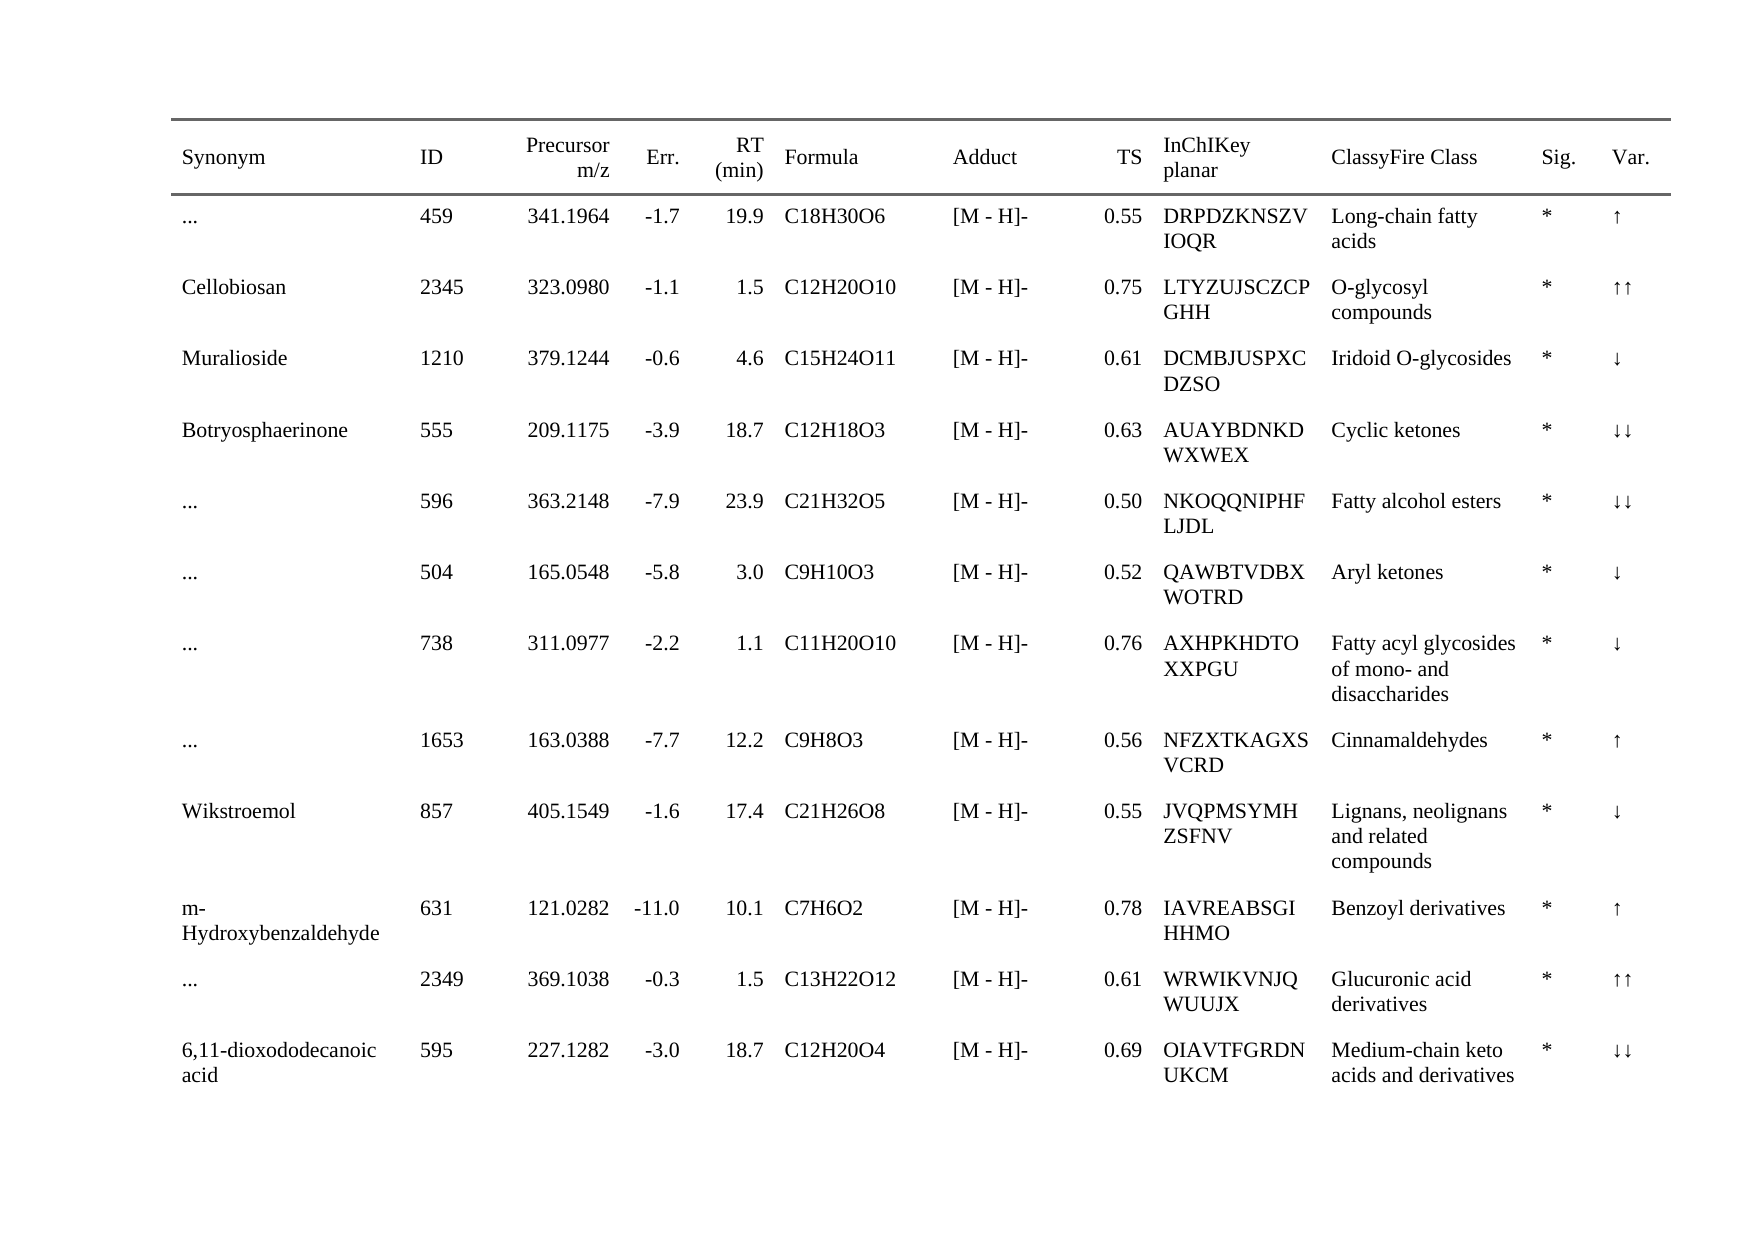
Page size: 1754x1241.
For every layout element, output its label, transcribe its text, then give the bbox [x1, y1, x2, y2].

table_cell [M - H]- [942, 884, 1082, 955]
table_cell ↑↑ [1601, 955, 1671, 1027]
table_cell ↑↑ [1601, 264, 1671, 335]
table_cell * [1531, 788, 1601, 884]
table_cell * [1531, 884, 1601, 955]
table_cell -11.0 [620, 884, 690, 955]
table_cell ↓↓ [1601, 1027, 1671, 1098]
table_cell ... [171, 620, 409, 716]
table_cell * [1531, 549, 1601, 620]
table_cell -1.7 [620, 196, 690, 264]
table_cell 3.0 [690, 549, 774, 620]
table_cell Medium-chain keto acids and derivatives [1321, 1027, 1531, 1098]
table_cell 2349 [410, 955, 479, 1027]
table_cell Cyclic ketones [1321, 406, 1531, 477]
table_cell 0.63 [1083, 406, 1153, 477]
table_cell ↓↓ [1601, 406, 1671, 477]
table_cell 18.7 [690, 406, 774, 477]
table_cell 23.9 [690, 478, 774, 549]
table_cell 163.0388 [480, 716, 620, 788]
table_cell -3.9 [620, 406, 690, 477]
table_cell 0.61 [1083, 955, 1153, 1027]
table_cell C9H8O3 [774, 716, 942, 788]
table_cell 6,11-dioxododecanoic acid [171, 1027, 409, 1098]
table_cell [M - H]- [942, 478, 1082, 549]
table_header Var. [1601, 121, 1671, 192]
table_cell Fatty alcohol esters [1321, 478, 1531, 549]
table_cell 0.55 [1083, 196, 1153, 264]
table_cell IAVREABSGIHHMO [1153, 884, 1321, 955]
table_cell 4.6 [690, 335, 774, 406]
table_cell 459 [410, 196, 479, 264]
table_cell C18H30O6 [774, 196, 942, 264]
table_cell [M - H]- [942, 788, 1082, 884]
table_cell 10.1 [690, 884, 774, 955]
table_cell Benzoyl derivatives [1321, 884, 1531, 955]
table_cell 209.1175 [480, 406, 620, 477]
table_cell ↓ [1601, 335, 1671, 406]
table_cell 19.9 [690, 196, 774, 264]
table_cell -0.3 [620, 955, 690, 1027]
table_cell -7.9 [620, 478, 690, 549]
table_cell [M - H]- [942, 196, 1082, 264]
table_cell OIAVTFGRDNUKCM [1153, 1027, 1321, 1098]
table_cell * [1531, 716, 1601, 788]
table_cell ... [171, 955, 409, 1027]
table_header Formula [774, 121, 942, 192]
table_cell C15H24O11 [774, 335, 942, 406]
table_cell ↓↓ [1601, 478, 1671, 549]
table_cell Aryl ketones [1321, 549, 1531, 620]
table_cell [M - H]- [942, 1027, 1082, 1098]
table_cell C7H6O2 [774, 884, 942, 955]
table_cell * [1531, 620, 1601, 716]
table_header TS [1083, 121, 1153, 192]
table_cell 0.61 [1083, 335, 1153, 406]
table_cell 18.7 [690, 1027, 774, 1098]
table_cell ↑ [1601, 716, 1671, 788]
table_cell 0.56 [1083, 716, 1153, 788]
table_cell Iridoid O-glycosides [1321, 335, 1531, 406]
table_cell [M - H]- [942, 620, 1082, 716]
table_cell 555 [410, 406, 479, 477]
table_cell 17.4 [690, 788, 774, 884]
table_cell 12.2 [690, 716, 774, 788]
table_cell C12H18O3 [774, 406, 942, 477]
table_cell * [1531, 196, 1601, 264]
table_cell JVQPMSYMHZSFNV [1153, 788, 1321, 884]
table_cell [M - H]- [942, 264, 1082, 335]
table_cell ... [171, 478, 409, 549]
table_cell 596 [410, 478, 479, 549]
table_cell 405.1549 [480, 788, 620, 884]
table_cell Wikstroemol [171, 788, 409, 884]
table_cell C12H20O10 [774, 264, 942, 335]
table_cell * [1531, 264, 1601, 335]
table_cell 0.69 [1083, 1027, 1153, 1098]
table_cell -2.2 [620, 620, 690, 716]
table_cell 121.0282 [480, 884, 620, 955]
table_cell C12H20O4 [774, 1027, 942, 1098]
table_cell Muralioside [171, 335, 409, 406]
table_cell C11H20O10 [774, 620, 942, 716]
table_cell Lignans, neolignans and related compounds [1321, 788, 1531, 884]
table_cell -1.1 [620, 264, 690, 335]
table_cell LTYZUJSCZCPGHH [1153, 264, 1321, 335]
table_cell 595 [410, 1027, 479, 1098]
table_cell * [1531, 406, 1601, 477]
table_cell 1.5 [690, 955, 774, 1027]
table_cell Botryosphaerinone [171, 406, 409, 477]
table_cell [M - H]- [942, 955, 1082, 1027]
table_cell 0.76 [1083, 620, 1153, 716]
table_cell 504 [410, 549, 479, 620]
table_cell AXHPKHDTOXXPGU [1153, 620, 1321, 716]
table_cell -1.6 [620, 788, 690, 884]
table_cell 0.75 [1083, 264, 1153, 335]
table_cell -7.7 [620, 716, 690, 788]
table_cell 1210 [410, 335, 479, 406]
table_header Precursor m/z [480, 121, 620, 192]
table_cell [M - H]- [942, 549, 1082, 620]
table_cell -3.0 [620, 1027, 690, 1098]
table_cell ↓ [1601, 549, 1671, 620]
table_cell * [1531, 955, 1601, 1027]
table_cell 2345 [410, 264, 479, 335]
table_cell Glucuronic acid derivatives [1321, 955, 1531, 1027]
table_cell [M - H]- [942, 716, 1082, 788]
table_cell Cellobiosan [171, 264, 409, 335]
table_cell 631 [410, 884, 479, 955]
table_cell ↑ [1601, 196, 1671, 264]
table_cell AUAYBDNKDWXWEX [1153, 406, 1321, 477]
table_cell [M - H]- [942, 406, 1082, 477]
table_cell 341.1964 [480, 196, 620, 264]
table_header ClassyFire Class [1321, 121, 1531, 192]
table_cell DCMBJUSPXCDZSO [1153, 335, 1321, 406]
table_header Err. [620, 121, 690, 192]
table_cell * [1531, 1027, 1601, 1098]
table_cell C9H10O3 [774, 549, 942, 620]
table_cell C21H26O8 [774, 788, 942, 884]
table_cell ... [171, 549, 409, 620]
table_cell O-glycosyl compounds [1321, 264, 1531, 335]
table_cell 0.52 [1083, 549, 1153, 620]
table_cell -0.6 [620, 335, 690, 406]
table_cell 369.1038 [480, 955, 620, 1027]
table_cell m-Hydroxybenzaldehyde [171, 884, 409, 955]
table_cell 1.1 [690, 620, 774, 716]
table_cell * [1531, 478, 1601, 549]
table_cell ... [171, 716, 409, 788]
table_cell WRWIKVNJQWUUJX [1153, 955, 1321, 1027]
table_cell NFZXTKAGXSVCRD [1153, 716, 1321, 788]
table_cell [M - H]- [942, 335, 1082, 406]
table_cell 323.0980 [480, 264, 620, 335]
table_cell 379.1244 [480, 335, 620, 406]
table_header Adduct [942, 121, 1082, 192]
table_cell Fatty acyl glycosides of mono- and disaccharides [1321, 620, 1531, 716]
table_cell 1653 [410, 716, 479, 788]
table_cell * [1531, 335, 1601, 406]
table_cell 738 [410, 620, 479, 716]
table_cell ↓ [1601, 788, 1671, 884]
table_cell C13H22O12 [774, 955, 942, 1027]
table_cell ↑ [1601, 884, 1671, 955]
table_cell 857 [410, 788, 479, 884]
table_cell C21H32O5 [774, 478, 942, 549]
table_header RT (min) [690, 121, 774, 192]
table_cell -5.8 [620, 549, 690, 620]
table_header Sig. [1531, 121, 1601, 192]
table_header InChIKey planar [1153, 121, 1321, 192]
table_cell Long-chain fatty acids [1321, 196, 1531, 264]
table_cell NKOQQNIPHFLJDL [1153, 478, 1321, 549]
table_cell Cinnamaldehydes [1321, 716, 1531, 788]
table_cell ... [171, 196, 409, 264]
table_cell 1.5 [690, 264, 774, 335]
table_header Synonym [171, 121, 409, 192]
table_cell 0.50 [1083, 478, 1153, 549]
table_cell 165.0548 [480, 549, 620, 620]
table_cell ↓ [1601, 620, 1671, 716]
table_cell DRPDZKNSZVIOQR [1153, 196, 1321, 264]
table_header ID [410, 121, 479, 192]
table_cell 0.55 [1083, 788, 1153, 884]
table_cell 0.78 [1083, 884, 1153, 955]
table_cell 227.1282 [480, 1027, 620, 1098]
table_cell QAWBTVDBXWOTRD [1153, 549, 1321, 620]
table_cell 311.0977 [480, 620, 620, 716]
table_cell 363.2148 [480, 478, 620, 549]
